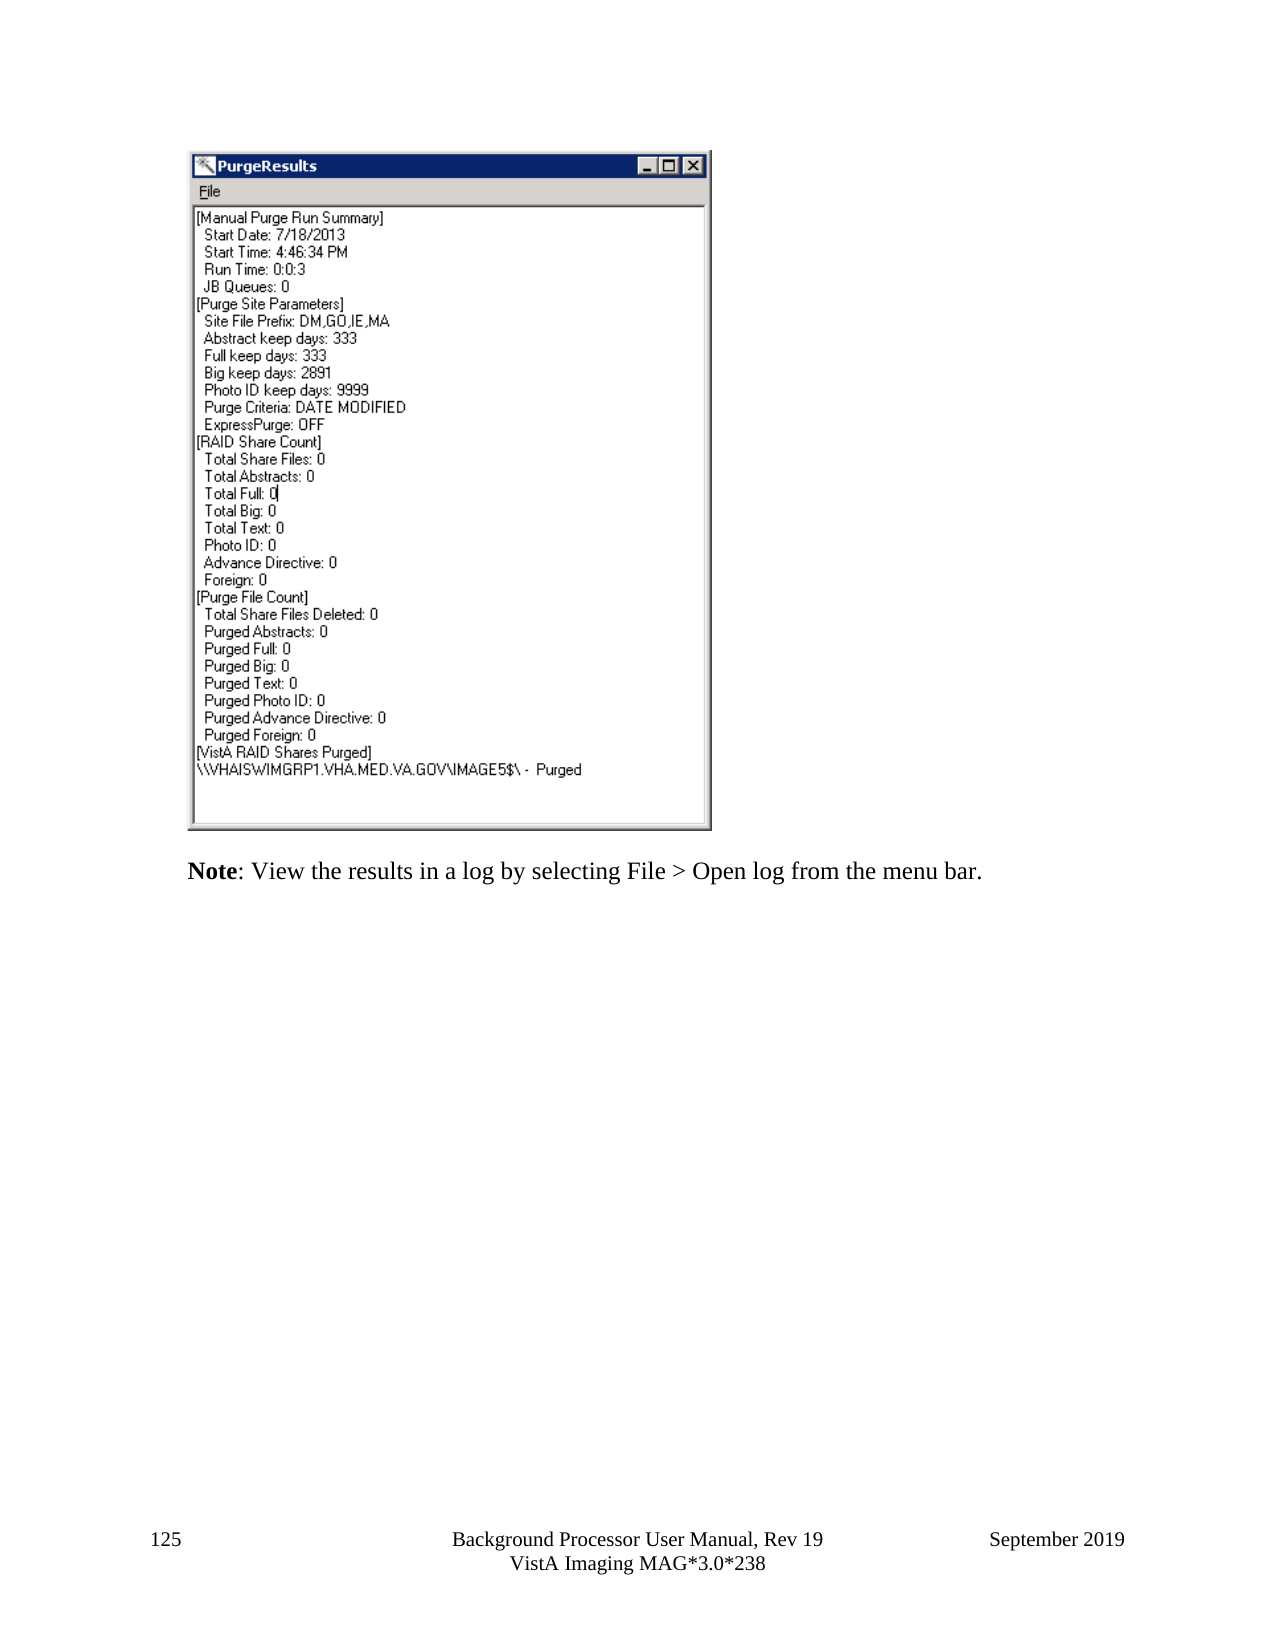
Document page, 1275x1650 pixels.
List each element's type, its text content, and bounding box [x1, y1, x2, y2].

picture [187, 150, 712, 831]
text Note: View the results in a log by selecting File > Open log from the menu bar. [187, 856, 1125, 884]
